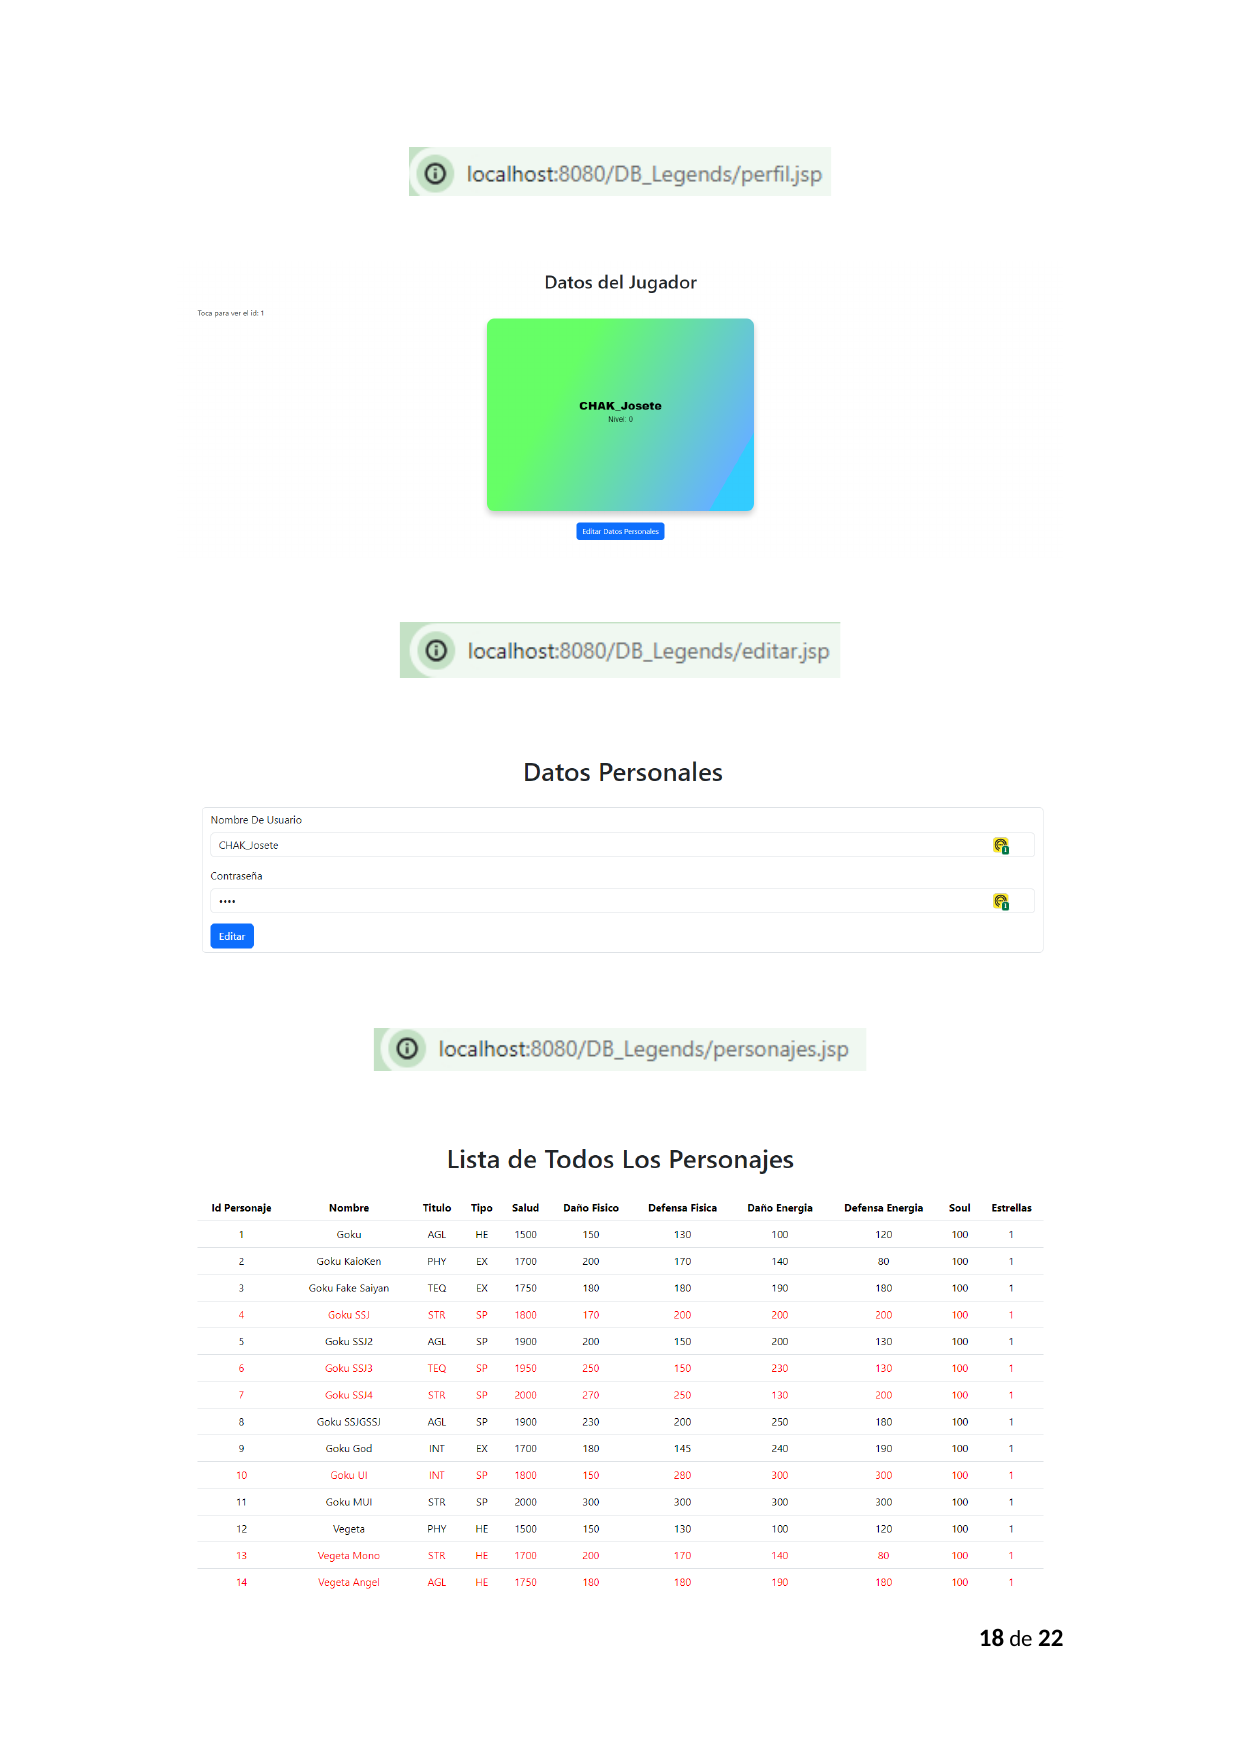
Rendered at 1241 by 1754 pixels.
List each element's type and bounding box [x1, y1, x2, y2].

picture [399, 622, 841, 678]
picture [409, 147, 832, 196]
picture [177, 743, 1063, 963]
picture [373, 1028, 867, 1071]
picture [177, 1136, 1063, 1594]
picture [177, 261, 1063, 558]
